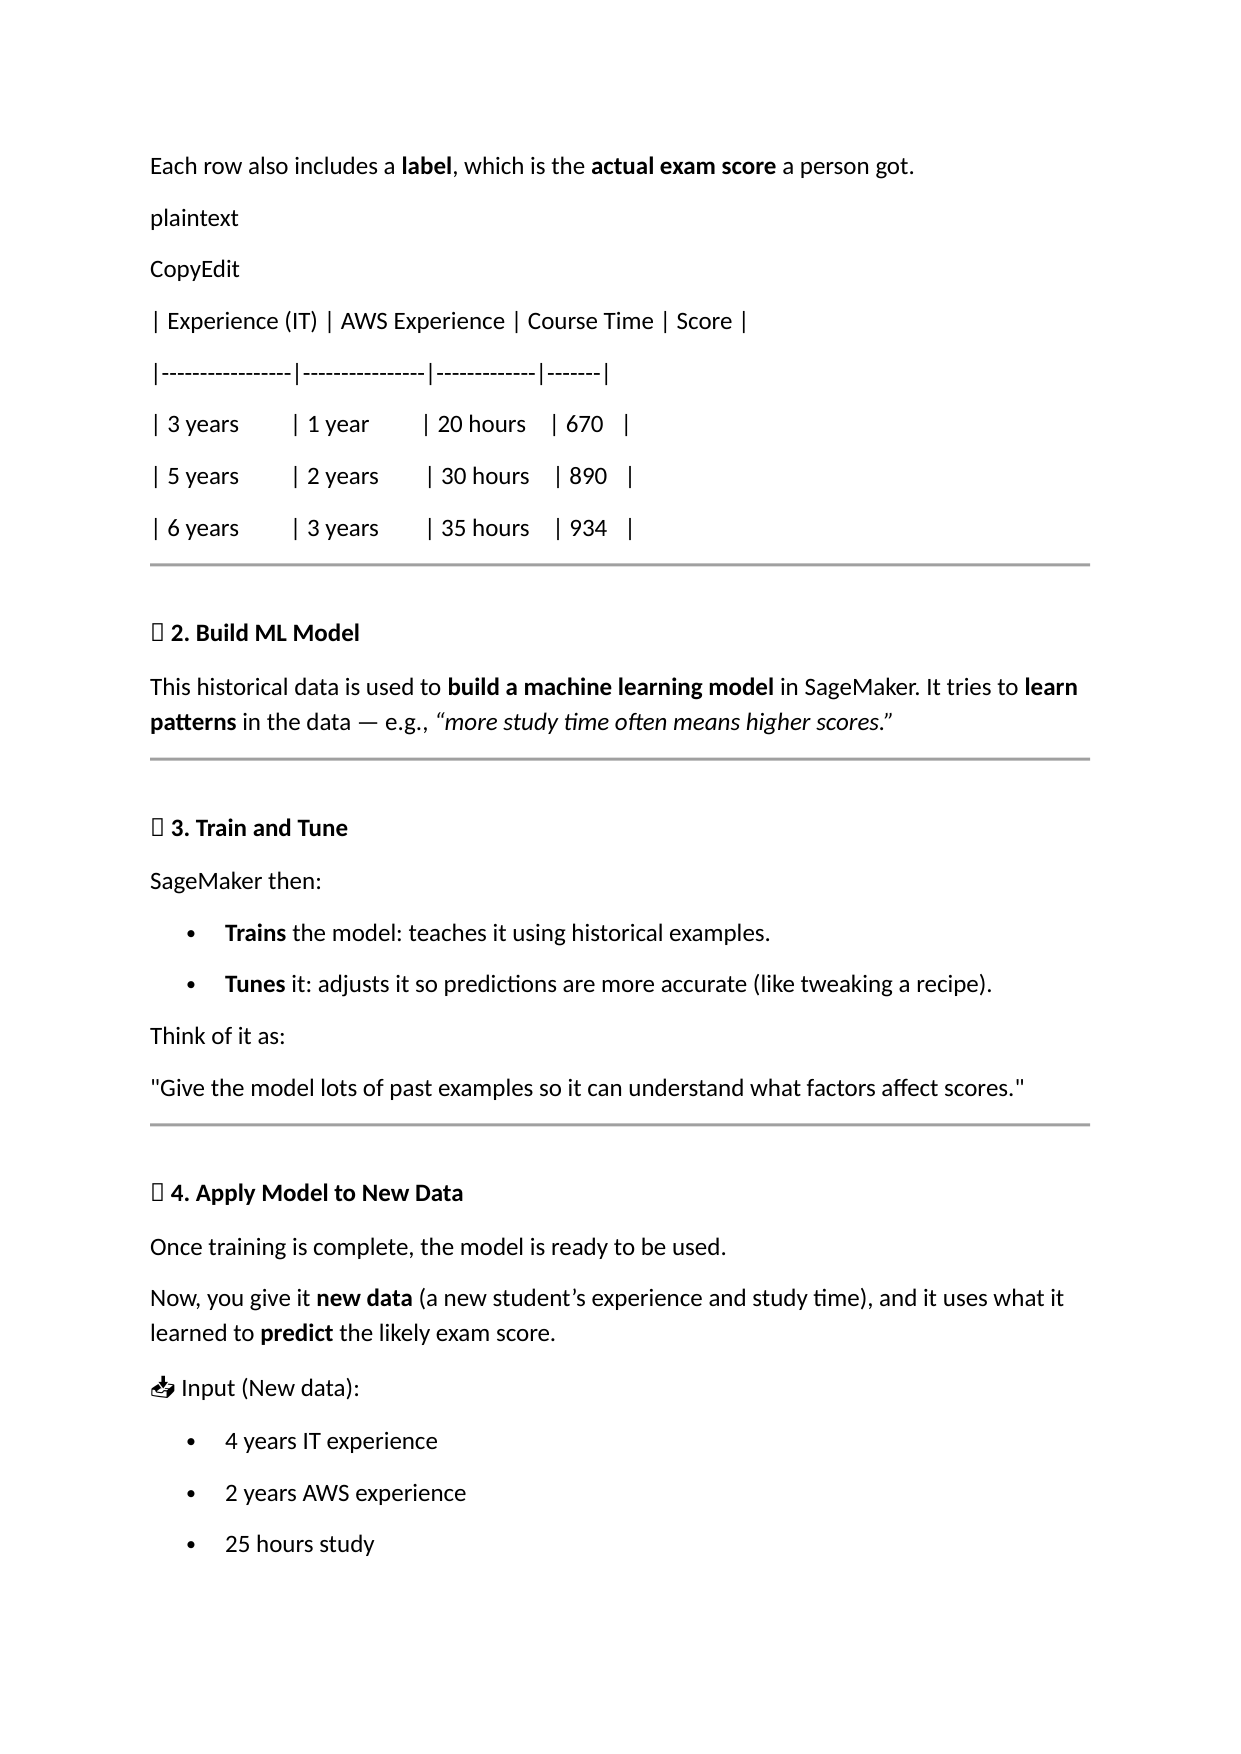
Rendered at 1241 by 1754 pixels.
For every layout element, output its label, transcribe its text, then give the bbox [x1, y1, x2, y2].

text Think of it as: [150, 1020, 1090, 1051]
text Once training is complete, the model is ready to be used. [150, 1231, 1090, 1261]
text 📥 Input (New data): [150, 1369, 1090, 1403]
text ✅ 3. Train and Tune [150, 809, 1090, 843]
text Each row also includes a label, which is the actual exam score a person got. [150, 150, 1090, 181]
text ✅ 2. Build ML Model [150, 615, 1090, 649]
list 4 years IT experience [187, 1425, 1090, 1456]
list Tunes it: adjusts it so predictions are more accurate (like tweaking a recipe). [187, 968, 1090, 999]
list Trains the model: teaches it using historical examples. [187, 917, 1090, 947]
text This historical data is used to build a machine learning model in SageMaker. It tries to learn patterns in the data — e.g., “more study time often means higher scores.” [150, 671, 1090, 736]
text "Give the model lots of past examples so it can understand what factors affect scores." [150, 1072, 1090, 1102]
list 25 hours study [187, 1528, 1090, 1559]
text SageMaker then: [150, 865, 1090, 896]
text | 6 years | 3 years | 35 hours | 934 | [150, 512, 1090, 542]
text | 5 years | 2 years | 30 hours | 890 | [150, 460, 1090, 491]
text plaintext [150, 202, 1090, 232]
list 2 years AWS experience [187, 1477, 1090, 1507]
text ✅ 4. Apply Model to New Data [150, 1175, 1090, 1209]
text | Experience (IT) | AWS Experience | Course Time | Score | [150, 305, 1090, 336]
text | 3 years | 1 year | 20 hours | 670 | [150, 408, 1090, 439]
text CopyEdit [150, 253, 1090, 284]
text Now, you give it new data (a new student’s experience and study time), and it uses what it learned to predict the likely exam score. [150, 1282, 1090, 1348]
text |-----------------|----------------|-------------|-------| [150, 357, 1090, 387]
